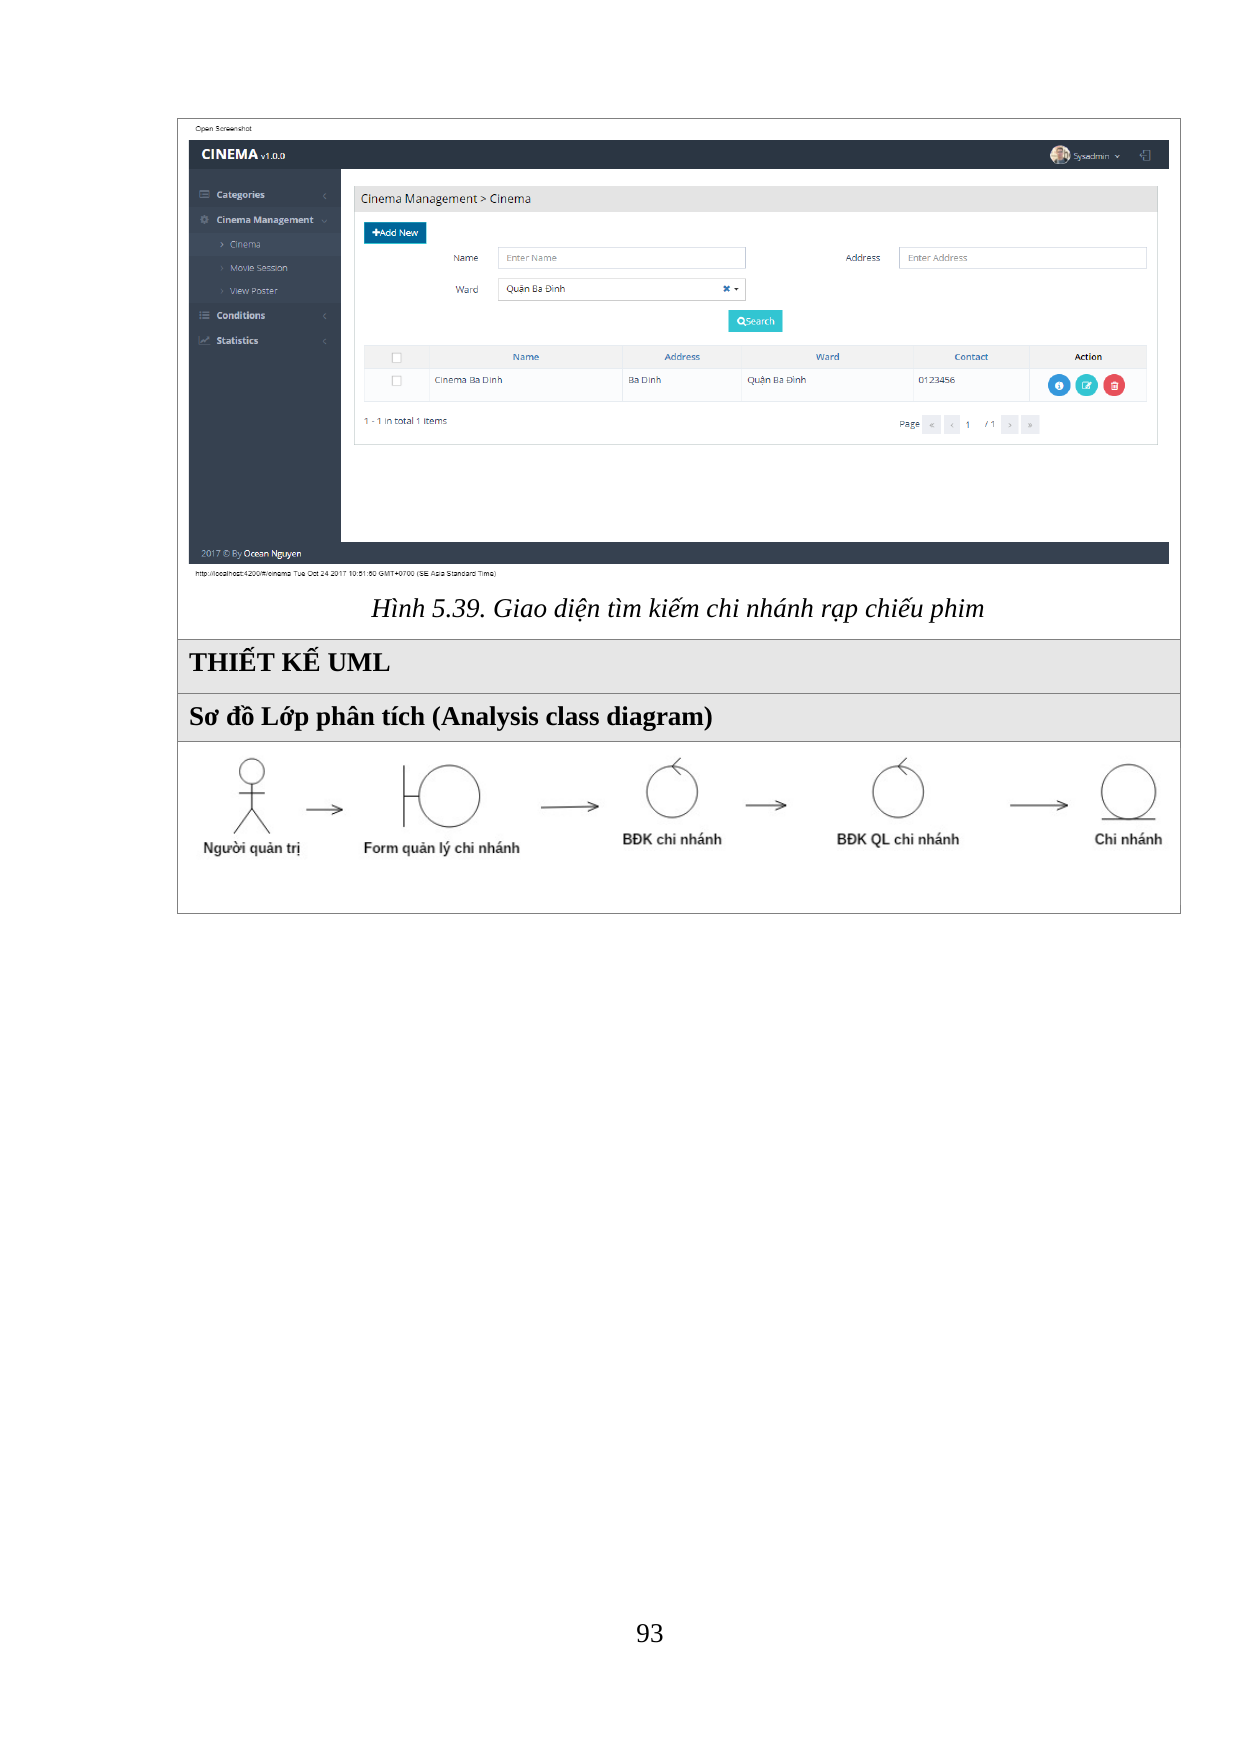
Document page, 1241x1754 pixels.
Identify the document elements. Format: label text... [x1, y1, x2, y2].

table_cell Hình 5.20. Giao diện quản lý chi nhánh rạp chiếu phim Hình 5.21. Giao diện xem chi tiết một chi nhánh rạp chiếu phim Hình 5.22. Giao diện thêm mới chi nhánh rạp chiếu phim Hình 5.23. Giao diện chỉnh sửa chi nhánh rạp chiếu phim Hình 5.24. Giao diện xóa một chi nhánh rạp chiếu phim Hình 5.25. Giao diện xóa nhiều chi nhánh rạp chiếu phim Hình 5.26. Giao diện tìm kiếm chi nhánh rạp chiếu phim [178, 119, 1180, 639]
table_cell Sơ đồ Lớp phân tích (Analysis class diagram) [178, 694, 1180, 741]
table_cell [178, 742, 1180, 913]
picture [188, 748, 1181, 905]
table_cell THIẾT KẾ UML [178, 640, 1180, 693]
picture [188, 125, 1169, 577]
